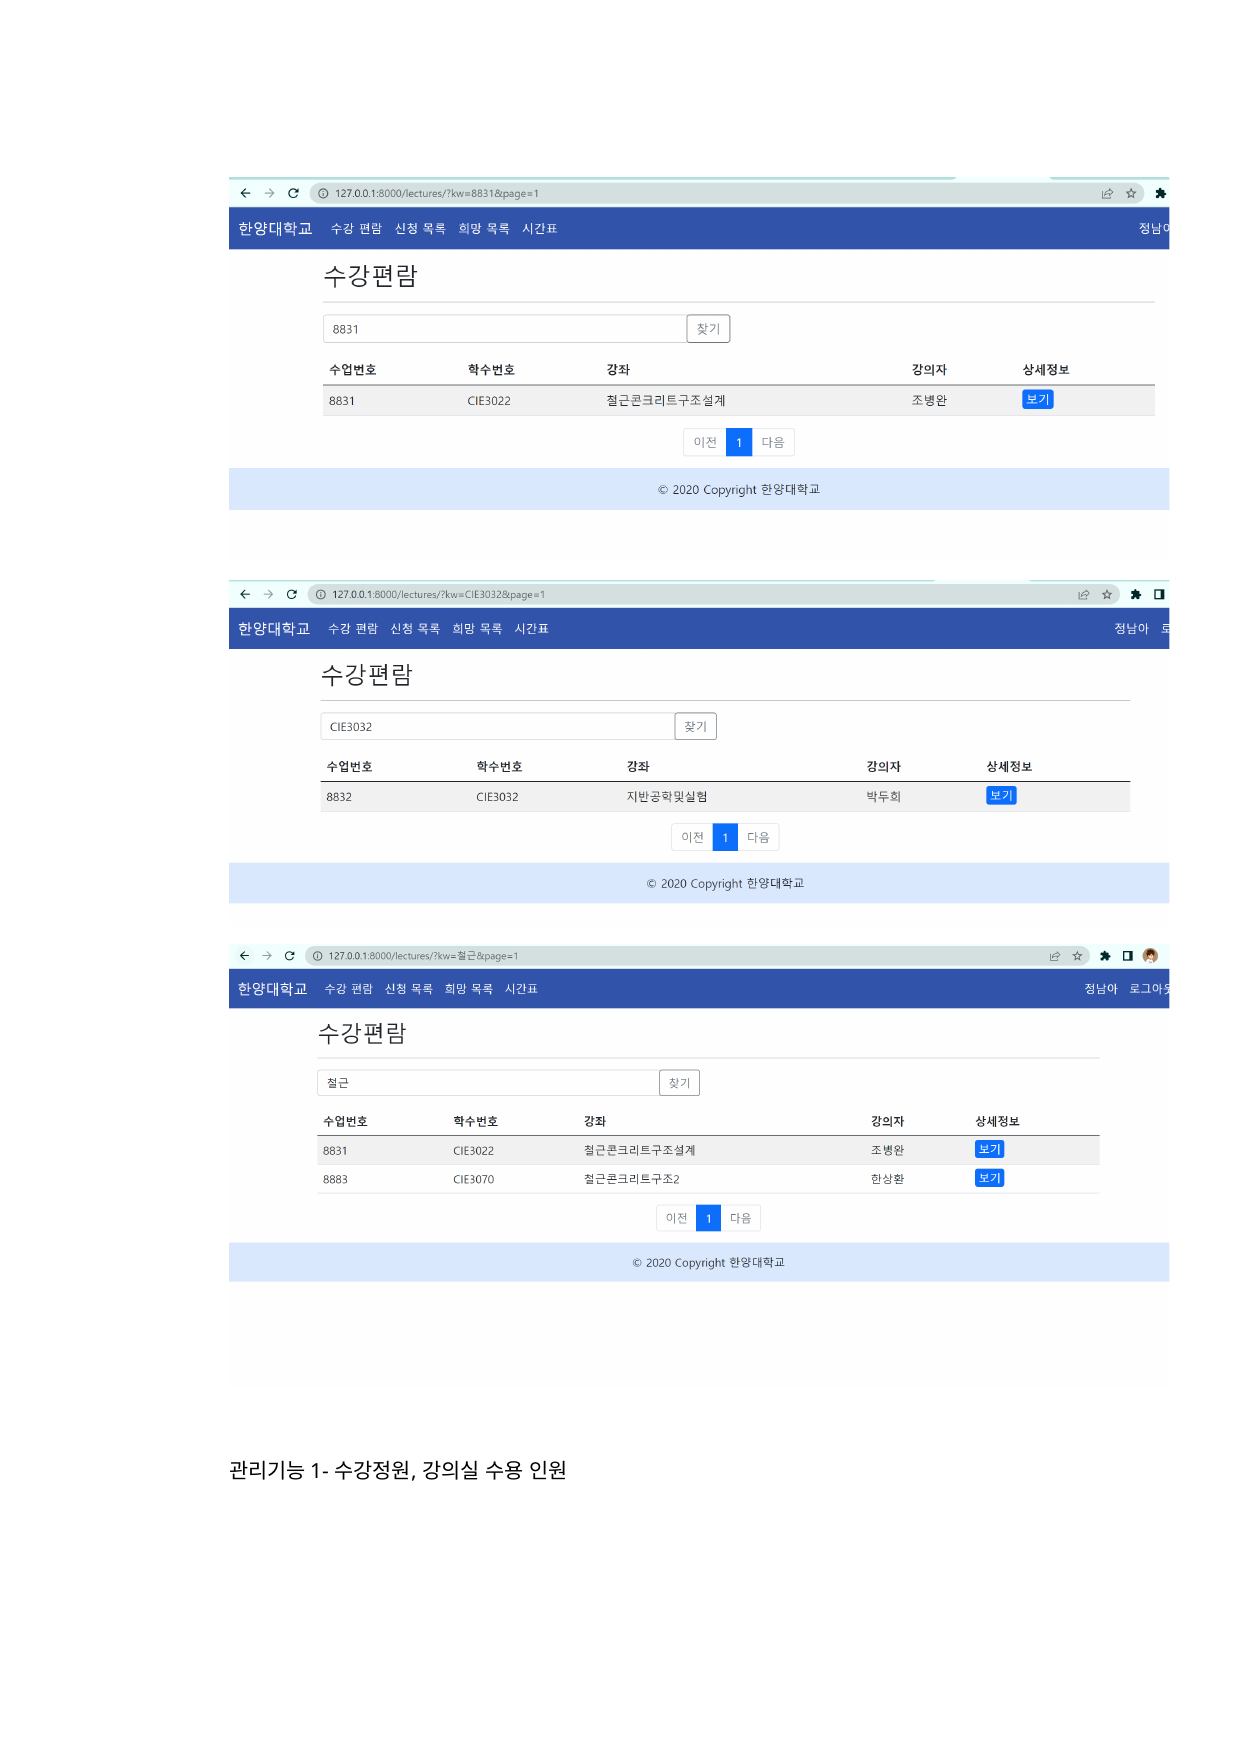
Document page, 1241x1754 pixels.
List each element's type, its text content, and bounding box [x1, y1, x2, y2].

picture [229, 944, 1170, 1388]
picture [229, 580, 1170, 926]
picture [229, 177, 1170, 562]
list 관리기능1- 수강정원, 강의실 수용 인원 [229, 1454, 1090, 1484]
